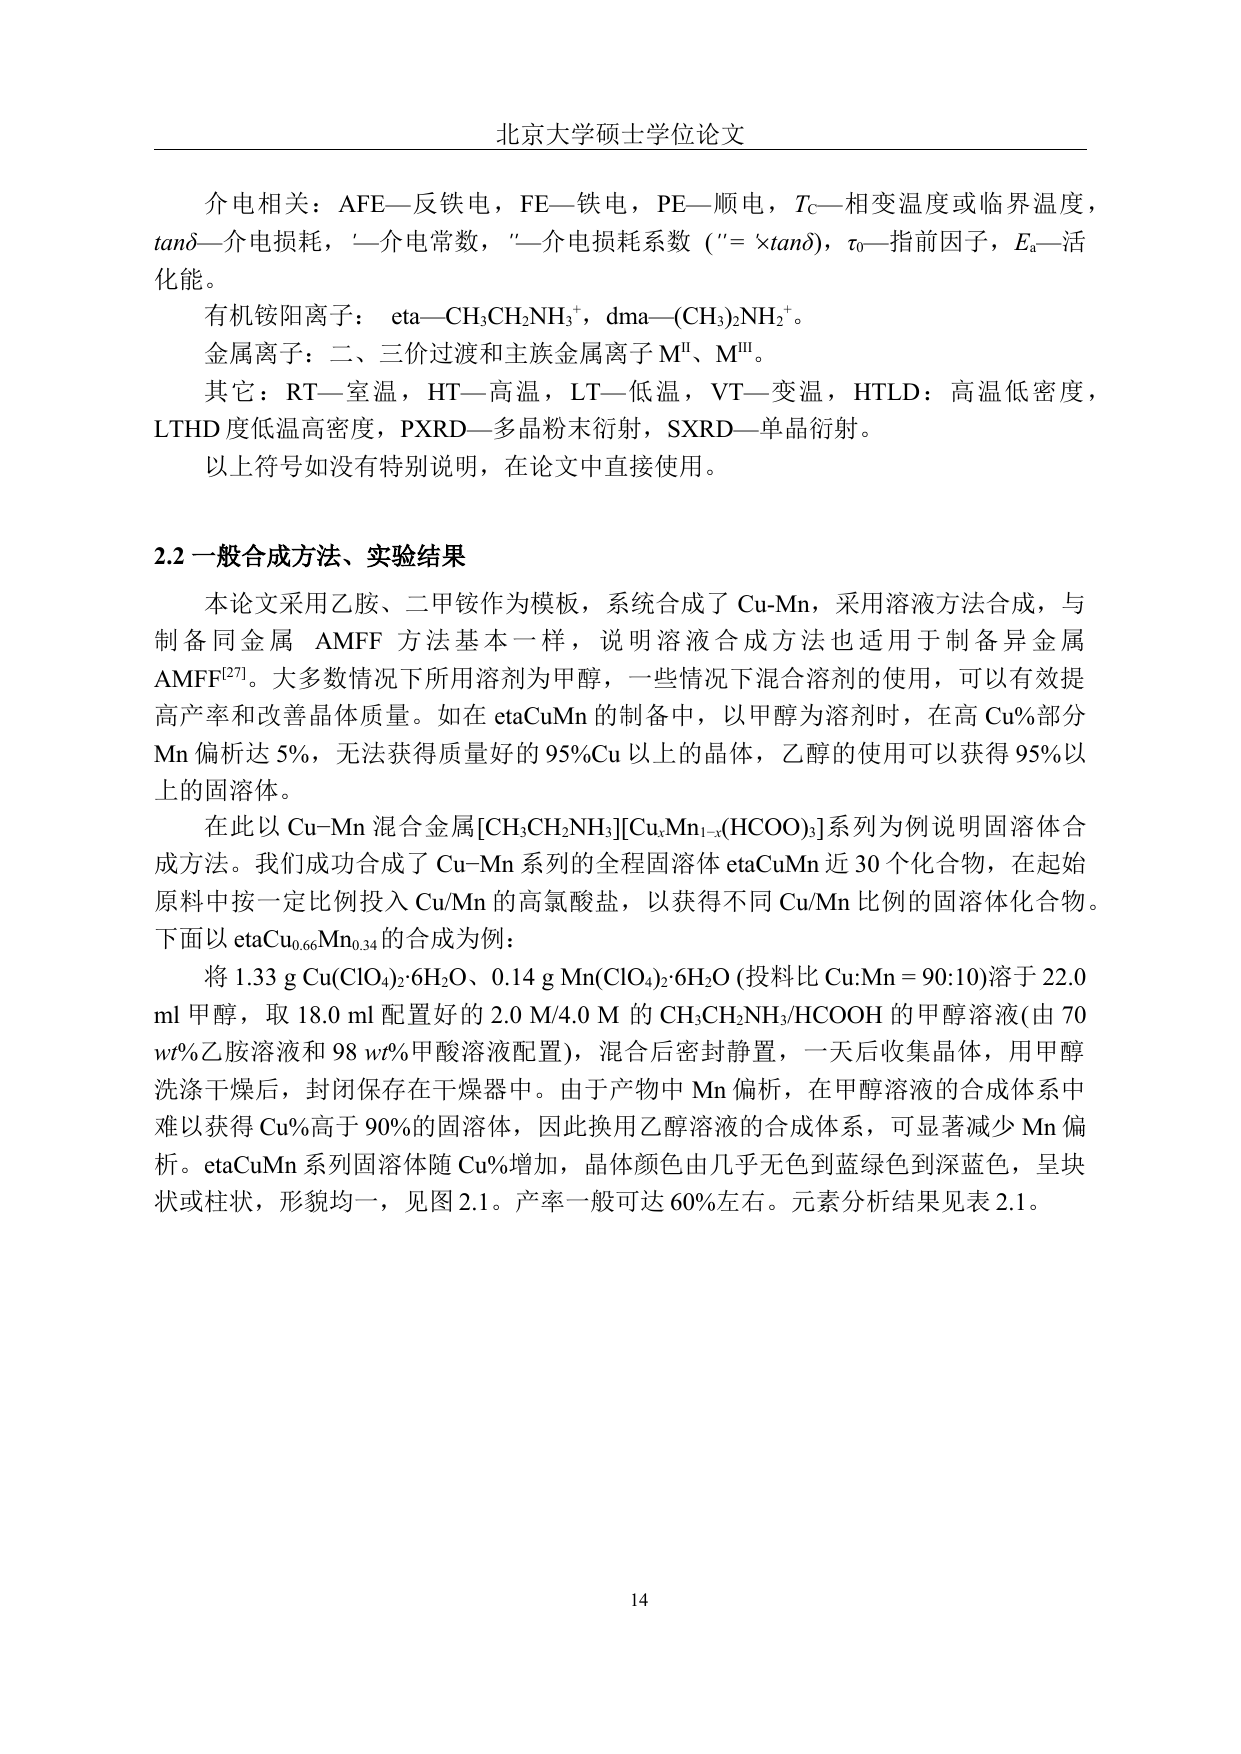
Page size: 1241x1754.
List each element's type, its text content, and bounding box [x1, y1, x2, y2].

text 本论文采用乙胺、二甲铵作为模板，系统合成了Cu-Mn，采用溶液方法合成，与制备同金属 AMFF 方法基本一样，说明溶液合成方法也适用于制备异金属AMFF[27]。大多数情况下所用溶剂为甲醇，一些情况下混合溶剂的使用，可以有效提高产率和改善晶体质量。如在etaCuMn的制备中，以甲醇为溶剂时，在高Cu%部分Mn偏析达5%，无法获得质量好的95%Cu以上的晶体，乙醇的使用可以获得95%以上的固溶体。 [153, 587, 1087, 803]
text 在此以Cu−Mn混合金属[CH3CH2NH3][CuxMn1−x(HCOO)3]系列为例说明固溶体合成方法。我们成功合成了Cu−Mn系列的全程固溶体etaCuMn近30个化合物，在起始原料中按一定比例投入Cu/Mn的高氯酸盐，以获得不同Cu/Mn比例的固溶体化合物。下面以etaCu0.66Mn0.34的合成为例： [153, 810, 1087, 953]
subtitle 2.2 一般合成方法、实验结果 [153, 538, 1087, 572]
text 介电相关：AFE—反铁电，FE—铁电，PE—顺电，TC—相变温度或临界温度，tanδ—介电损耗，'—介电常数，''—介电损耗系数 ('' = 'tanδ)，τ0—指前因子，Ea—活化能。 [153, 187, 1087, 292]
text 其它：RT—室温，HT—高温，LT—低温，VT—变温，HTLD：高温低密度，LTHD度低温高密度，PXRD—多晶粉末衍射，SXRD—单晶衍射。 [153, 375, 1087, 443]
text 有机铵阳离子： eta—CH3CH2NH3+，dma—(CH3)2NH2+。 [153, 299, 1087, 329]
text 金属离子：二、三价过渡和主族金属离子MII、MIII。 [153, 337, 1087, 367]
text 以上符号如没有特别说明，在论文中直接使用。 [153, 451, 1087, 479]
text 将1.33 g Cu(ClO4)2∙6H2O、0.14 g Mn(ClO4)2∙6H2O (投料比Cu:Mn = 90:10)溶于22.0 ml甲醇，取18.0 ml配置好的2.0 M/4.0 M 的CH3CH2NH3/HCOOH的甲醇溶液(由70 wt%乙胺溶液和98 wt%甲酸溶液配置)，混合后密封静置，一天后收集晶体，用甲醇洗涤干燥后，封闭保存在干燥器中。由于产物中Mn偏析，在甲醇溶液的合成体系中难以获得Cu%高于90%的固溶体，因此换用乙醇溶液的合成体系，可显著减少Mn偏析。etaCuMn系列固溶体随Cu%增加，晶体颜色由几乎无色到蓝绿色到深蓝色，呈块状或柱状，形貌均一，见图2.1。产率一般可达60%左右。元素分析结果见表2.1。 [153, 961, 1087, 1216]
